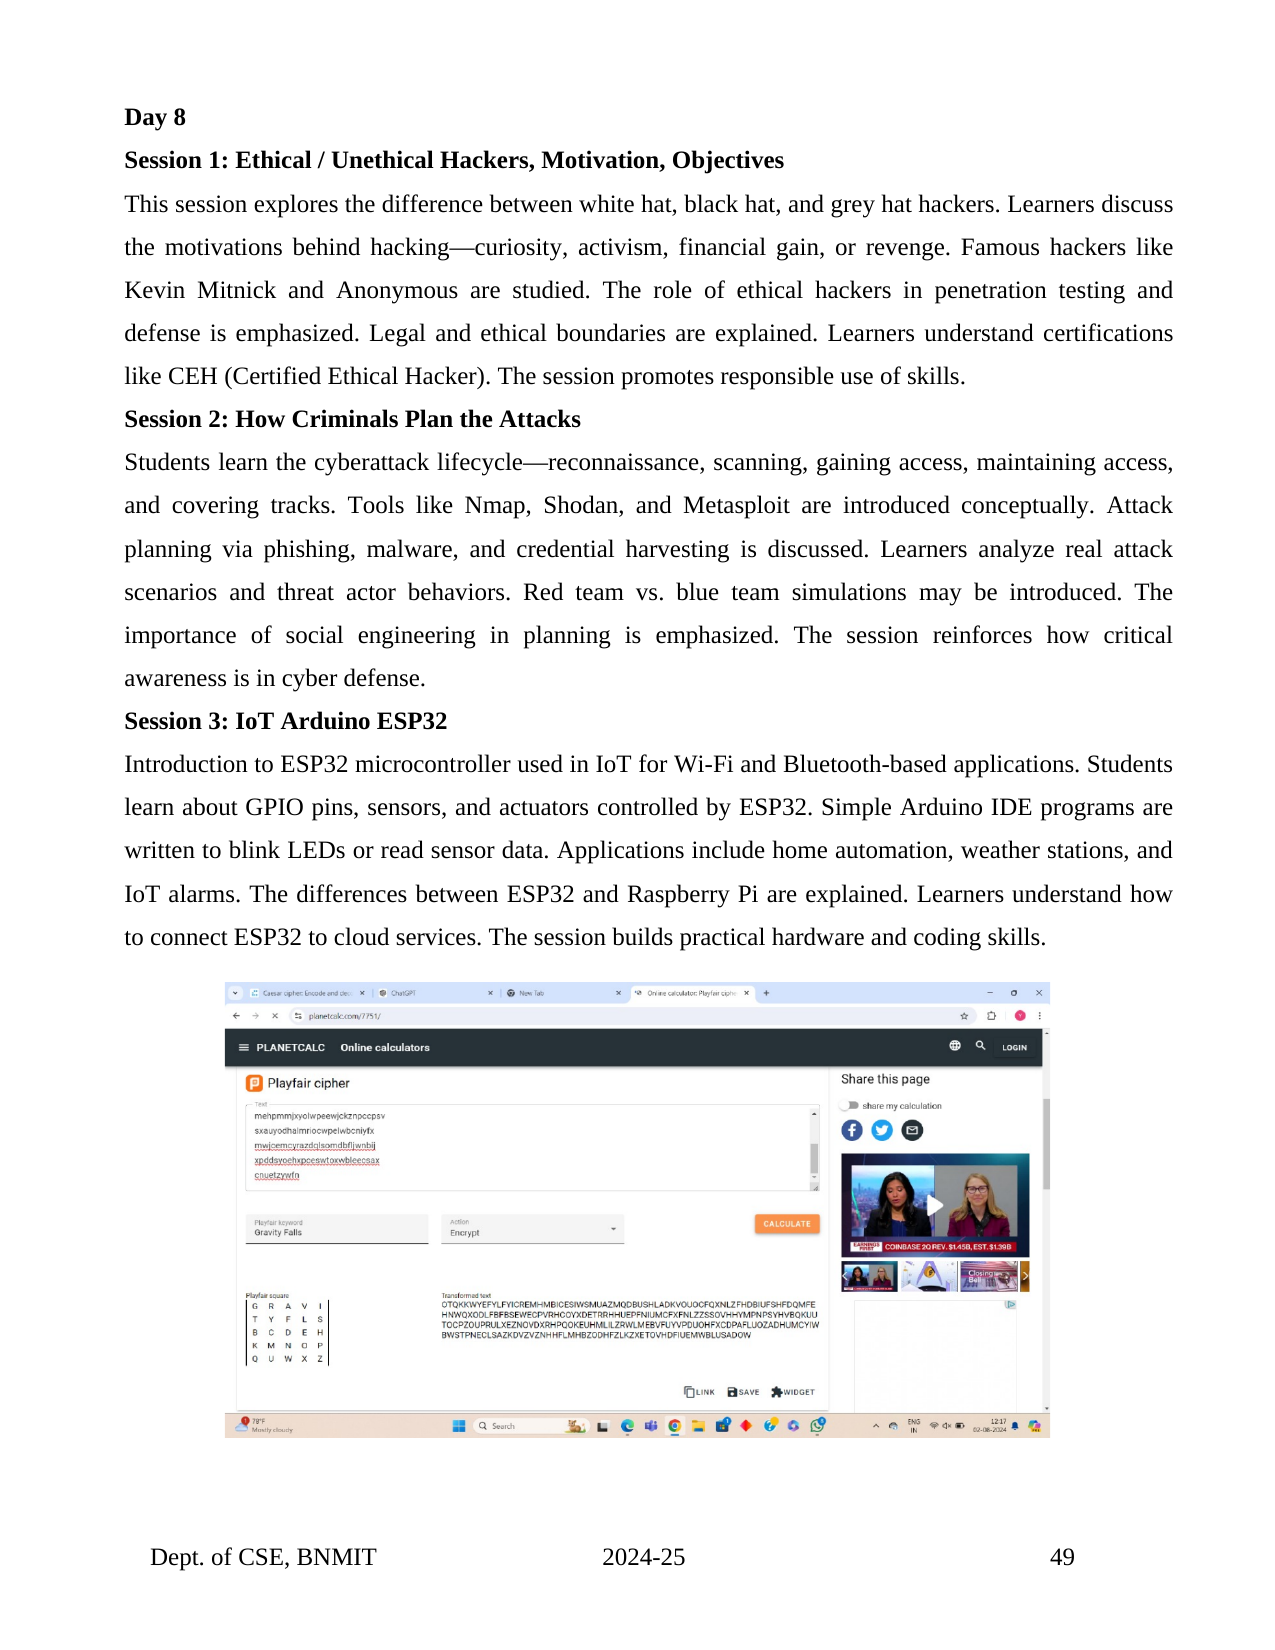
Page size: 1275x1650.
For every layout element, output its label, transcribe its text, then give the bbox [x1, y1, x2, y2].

text Session 2: How Criminals Plan the Attacks [124, 404, 1174, 433]
text Students learn the cyberattack lifecycle—reconnaissance, scanning, gaining access, maintaining access, and covering tracks. Tools like Nmap, Shodan, and Metasploit are introduced conceptually. Attack planning via phishing, malware, and credential harvesting is discussed. Learners analyze real attack scenarios and threat actor behaviors. Red team vs. blue team simulations may be introduced. The importance of social engineering in planning is emphasized. The session reinforces how critical awareness is in cyber defense. [124, 447, 1174, 692]
text This session explores the difference between white hat, black hat, and grey hat hackers. Learners discuss the motivations behind hacking—curiosity, activism, financial gain, or revenge. Famous hackers like Kevin Mitnick and Anonymous are studied. The role of ethical hackers in penetration testing and defense is emphasized. Legal and ethical boundaries are explained. Learners understand certifications like CEH (Certified Ethical Hacker). The session promotes responsible use of skills. [124, 189, 1174, 390]
text Session 3: IoT Arduino ESP32 [124, 706, 1174, 735]
text Session 1: Ethical / Unethical Hackers, Motivation, Objectives [124, 146, 1174, 174]
text Introduction to ESP32 microcontroller used in IoT for Wi-Fi and Bluetooth-based applications. Students learn about GPIO pins, sensors, and actuators controlled by ESP32. Simple Arduino IDE programs are written to blink LEDs or read sensor data. Applications include home automation, weather stations, and IoT alarms. The differences between ESP32 and Raspberry Pi are explained. Learners understand how to connect ESP32 to cloud services. The session builds practical hardware and coding skills. [124, 749, 1174, 951]
picture [224, 982, 1051, 1438]
text Day 8 [124, 102, 1174, 131]
